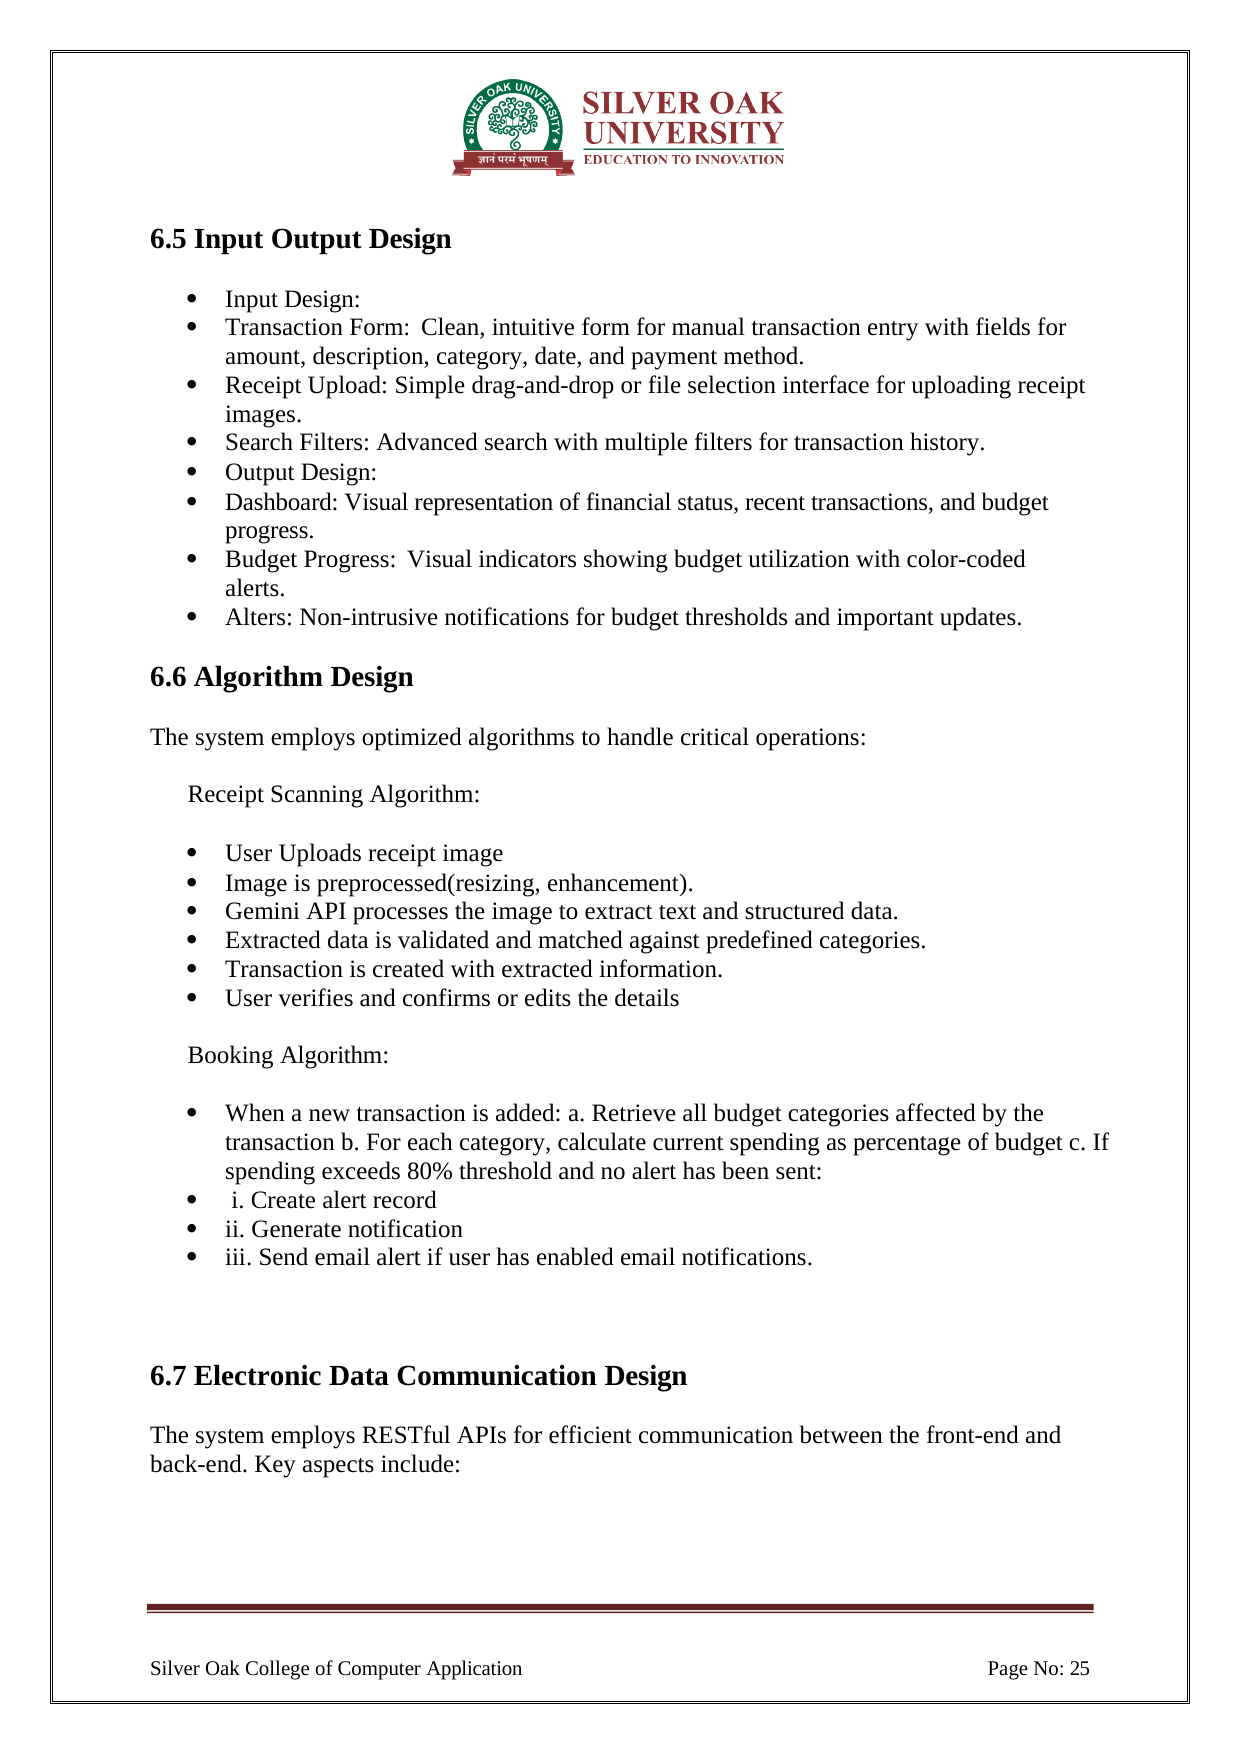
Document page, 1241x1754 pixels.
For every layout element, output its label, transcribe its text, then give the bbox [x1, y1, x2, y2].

list Budget Progress: Visual indicators showing budget utilization with color-coded alerts. [187, 544, 1091, 602]
text Booking Algorithm: [187, 1041, 1152, 1069]
list When a new transaction is added: a. Retrieve all budget categories affected by the transaction b. For each category, calculate current spending as percentage of budget c. If spending exceeds 80% threshold and no alert has been sent: [187, 1098, 1152, 1185]
list Transaction Form: Clean, intuitive form for manual transaction entry with fields for amount, description, category, date, and payment method. [187, 312, 1090, 370]
list ii. Generate notification [187, 1214, 1152, 1242]
subtitle Algorithm Design [150, 659, 1152, 693]
list Dashboard: Visual representation of financial status, recent transactions, and budget progress. [187, 487, 1090, 544]
text The system employs optimized algorithms to handle critical operations: Receipt Scanning Algorithm: [150, 722, 928, 808]
subtitle Electronic Data Communication Design [150, 1358, 1152, 1391]
list User Uploads receipt image [187, 837, 1152, 868]
list Extracted data is validated and matched against predefined categories. [187, 925, 1152, 954]
list Image is preprocessed(resizing, enhancement). [187, 868, 1152, 896]
subtitle Input Output Design [150, 221, 1152, 255]
list Output Design: [187, 456, 1152, 487]
list User verifies and confirms or edits the details [187, 983, 1152, 1011]
list Alters: Non-intrusive notifications for budget thresholds and important updates. [187, 602, 1090, 630]
picture [451, 79, 784, 176]
list Input Design: [187, 284, 1152, 312]
list Search Filters: Advanced search with multiple filters for transaction history. [187, 427, 1090, 456]
list i. Create alert record [187, 1185, 1152, 1213]
text The system employs RESTful APIs for efficient communication between the front-end and back-end. Key aspects include: [150, 1421, 1090, 1478]
list Receipt Upload: Simple drag-and-drop or file selection interface for uploading receipt images. [187, 370, 1091, 427]
list Gemini API processes the image to extract text and structured data. [187, 896, 1152, 925]
list Transaction is created with extracted information. [187, 954, 1152, 983]
list iii. Send email alert if user has enabled email notifications. [187, 1242, 1152, 1271]
